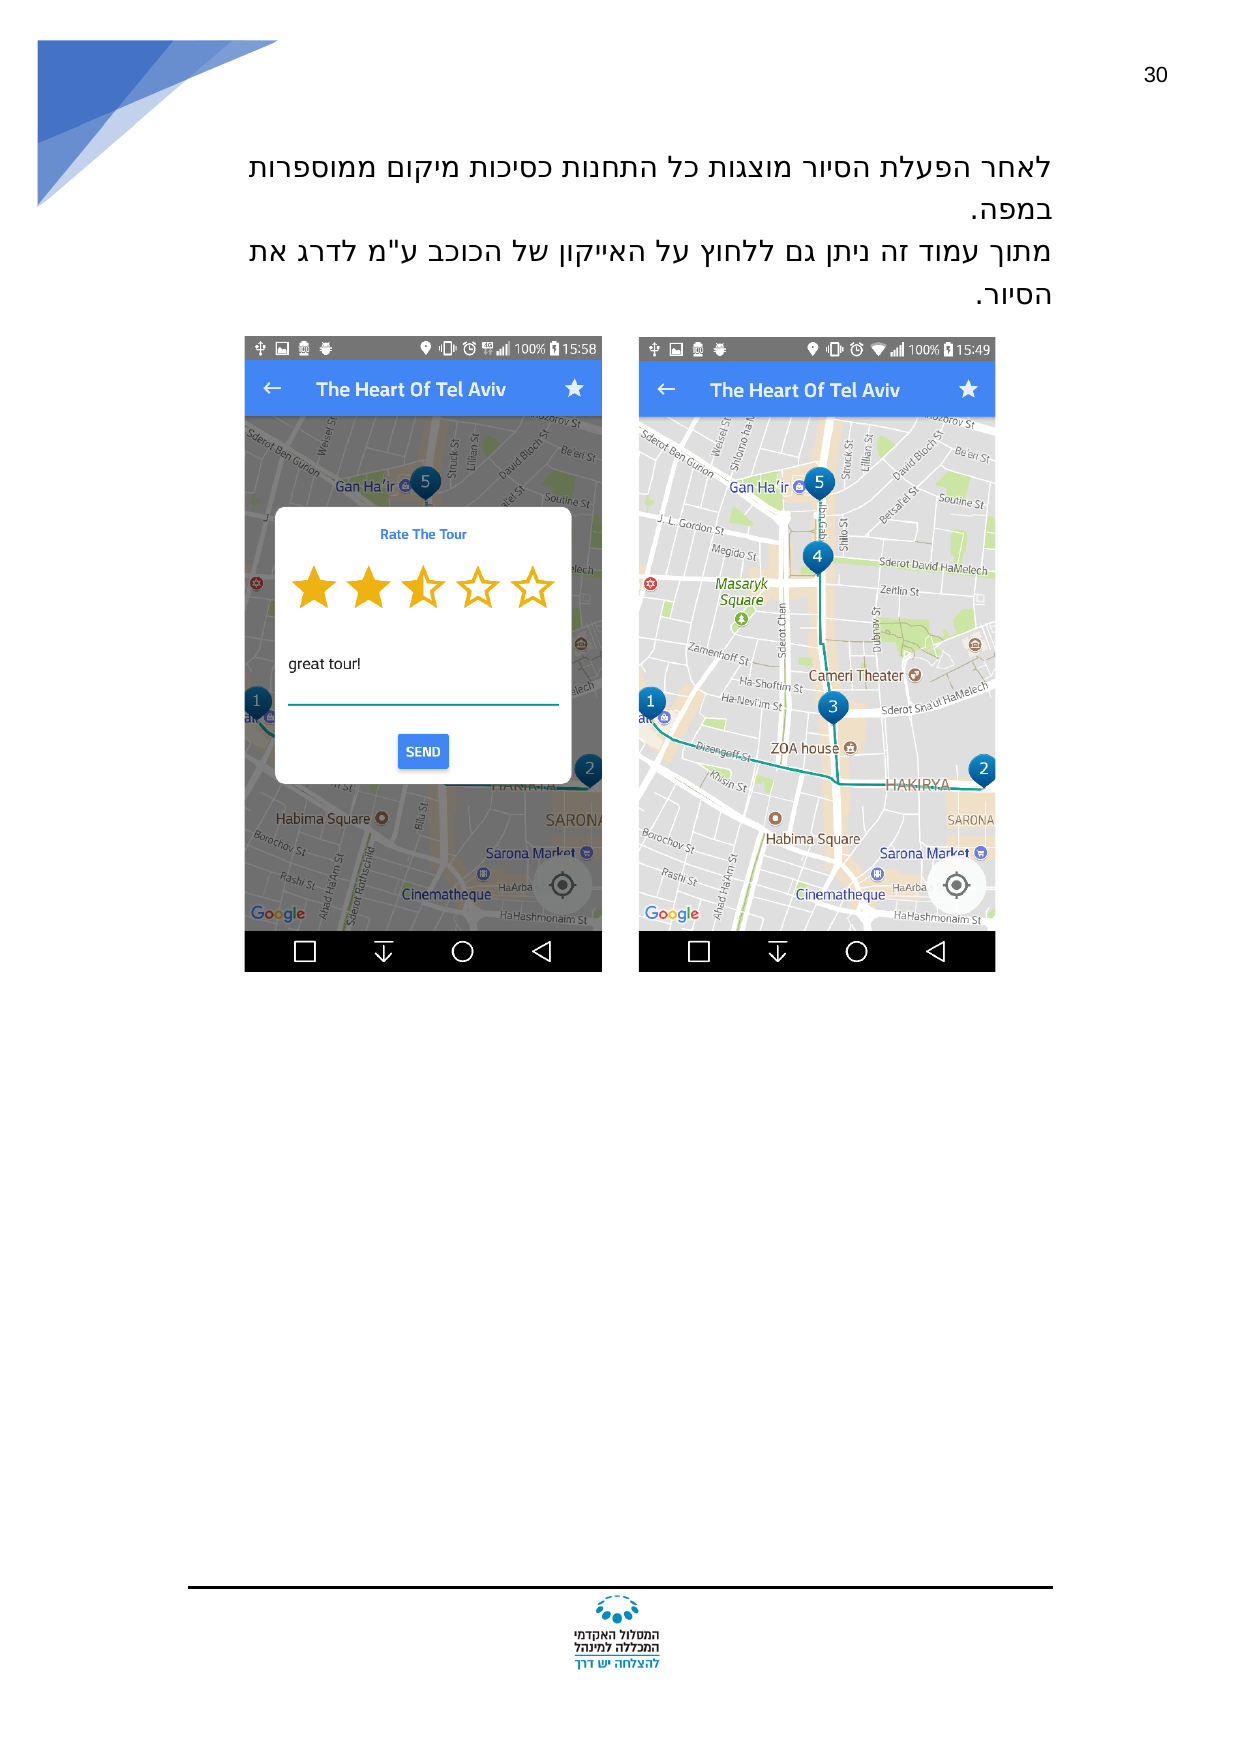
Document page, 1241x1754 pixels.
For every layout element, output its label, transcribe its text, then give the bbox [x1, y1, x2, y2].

picture [572, 1589, 662, 1679]
picture [638, 337, 996, 972]
text לאחר הפעלת הסיור מוצגות כל התחנות כסיכות מיקום ממוספרות במפה. מתוך עמוד זה ניתן גם ללחוץ על האייקון של הכוכב ע"מ לדרג את הסיור. [187, 150, 1053, 311]
picture [244, 336, 602, 972]
picture [37, 40, 279, 209]
